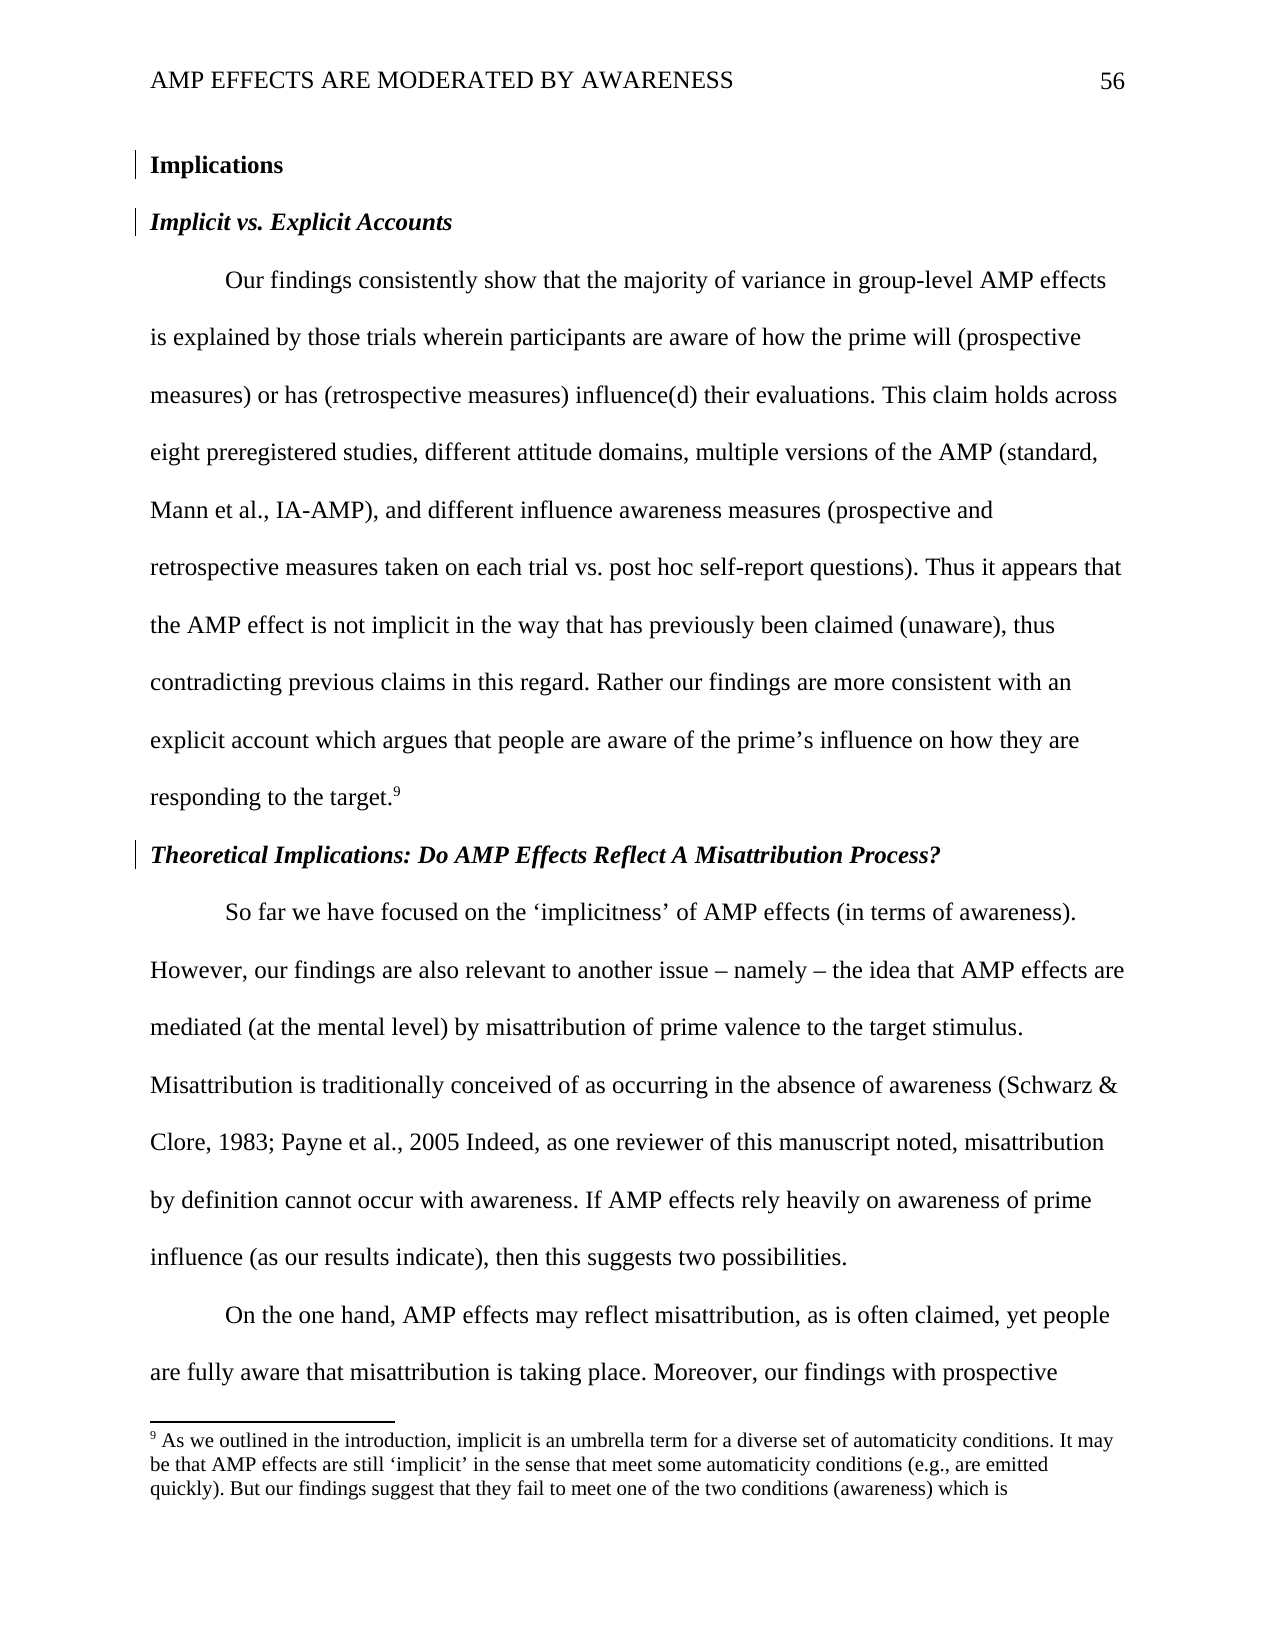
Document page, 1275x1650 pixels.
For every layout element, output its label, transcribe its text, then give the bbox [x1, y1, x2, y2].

subtitle Theoretical Implications: Do AMP Effects Reflect A Misattribution Process? [150, 840, 1125, 869]
text Our findings consistently show that the majority of variance in group-level AMP effects is explained by those trials wherein participants are aware of how the prime will (prospective measures) or has (retrospective measures) influence(d) their evaluations. This claim holds across eight preregistered studies, different attitude domains, multiple versions of the AMP (standard, Mann et al., IA-AMP), and different influence awareness measures (prospective and retrospective measures taken on each trial vs. post hoc self-report questions). Thus it appears that the AMP effect is not implicit in the way that has previously been claimed (unaware), thus contradicting previous claims in this regard. Rather our findings are more consistent with an explicit account which argues that people are aware of the prime’s influence on how they are responding to the target. [150, 265, 1125, 811]
subtitle Implicit vs. Explicit Accounts [150, 207, 1125, 236]
subtitle Implications [150, 150, 1125, 179]
text So far we have focused on the ‘implicitness’ of AMP effects (in terms of awareness). However, our findings are also relevant to another issue – namely – the idea that AMP effects are mediated (at the mental level) by misattribution of prime valence to the target stimulus. Misattribution is traditionally conceived of as occurring in the absence of awareness (Schwarz & Clore, 1983; Payne et al., 2005 Indeed, as one reviewer of this manuscript noted, misattribution by definition cannot occur with awareness. If AMP effects rely heavily on awareness of prime influence (as our results indicate), then this suggests two possibilities. [150, 897, 1125, 1271]
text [150, 1300, 1125, 1386]
